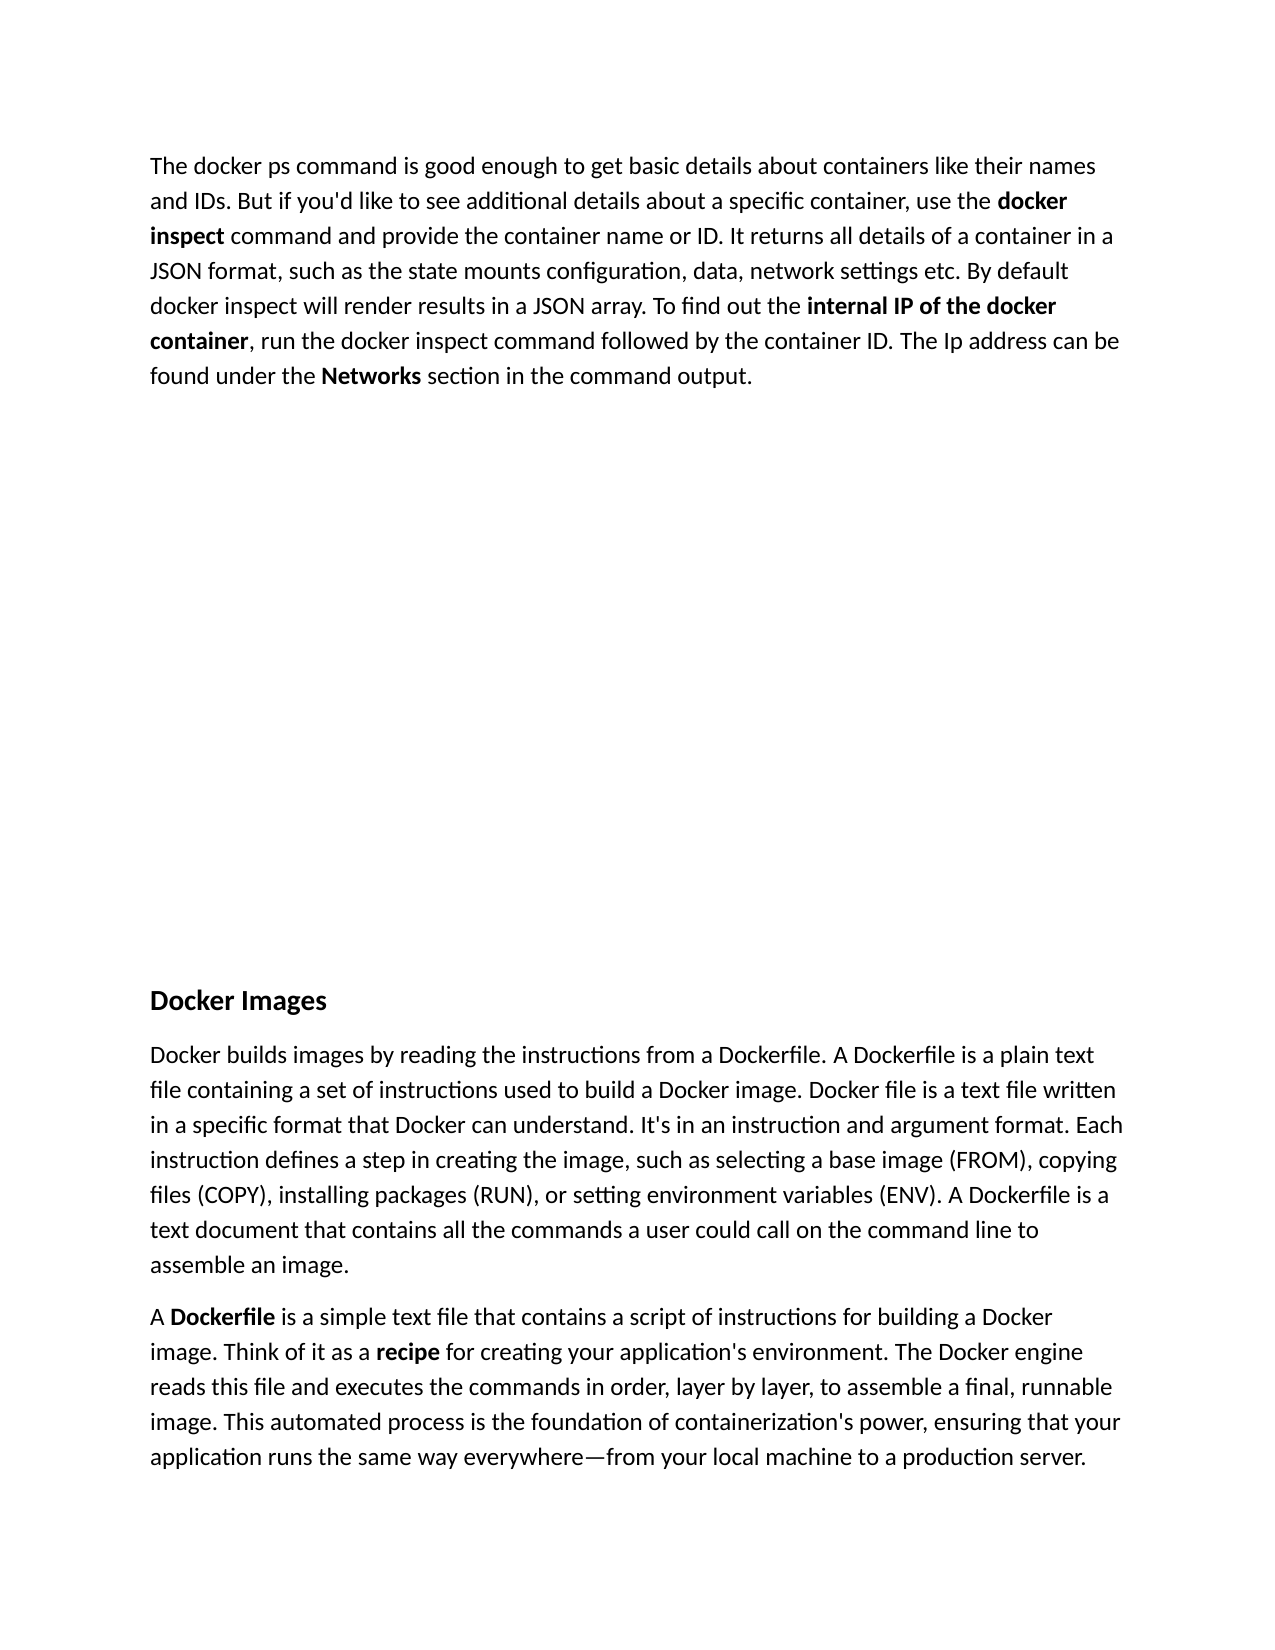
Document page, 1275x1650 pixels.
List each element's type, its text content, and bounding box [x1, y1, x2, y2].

text Docker Images [150, 982, 1125, 1017]
text Docker builds images by reading the instructions from a Dockerfile. A Dockerfile is a plain text file containing a set of instructions used to build a Docker image. Docker file is a text file written in a specific format that Docker can understand. It's in an instruction and argument format. Each instruction defines a step in creating the image, such as selecting a base image (FROM), copying files (COPY), installing packages (RUN), or setting environment variables (ENV). A Dockerfile is a text document that contains all the commands a user could call on the command line to assemble an image. [150, 1039, 1125, 1280]
text A Dockerfile is a simple text file that contains a script of instructions for building a Docker image. Think of it as a recipe for creating your application's environment. The Docker engine reads this file and executes the commands in order, layer by layer, to assemble a final, runnable image. This automated process is the foundation of containerization's power, ensuring that your application runs the same way everywhere—from your local machine to a production server. [150, 1301, 1125, 1472]
text The docker ps command is good enough to get basic details about containers like their names and IDs. But if you'd like to see additional details about a specific container, use the docker inspect command and provide the container name or ID. It returns all details of a container in a JSON format, such as the state mounts configuration, data, network settings etc. By default docker inspect will render results in a JSON array. To find out the internal IP of the docker container, run the docker inspect command followed by the container ID. The Ip address can be found under the Networks section in the command output. [150, 150, 1125, 391]
